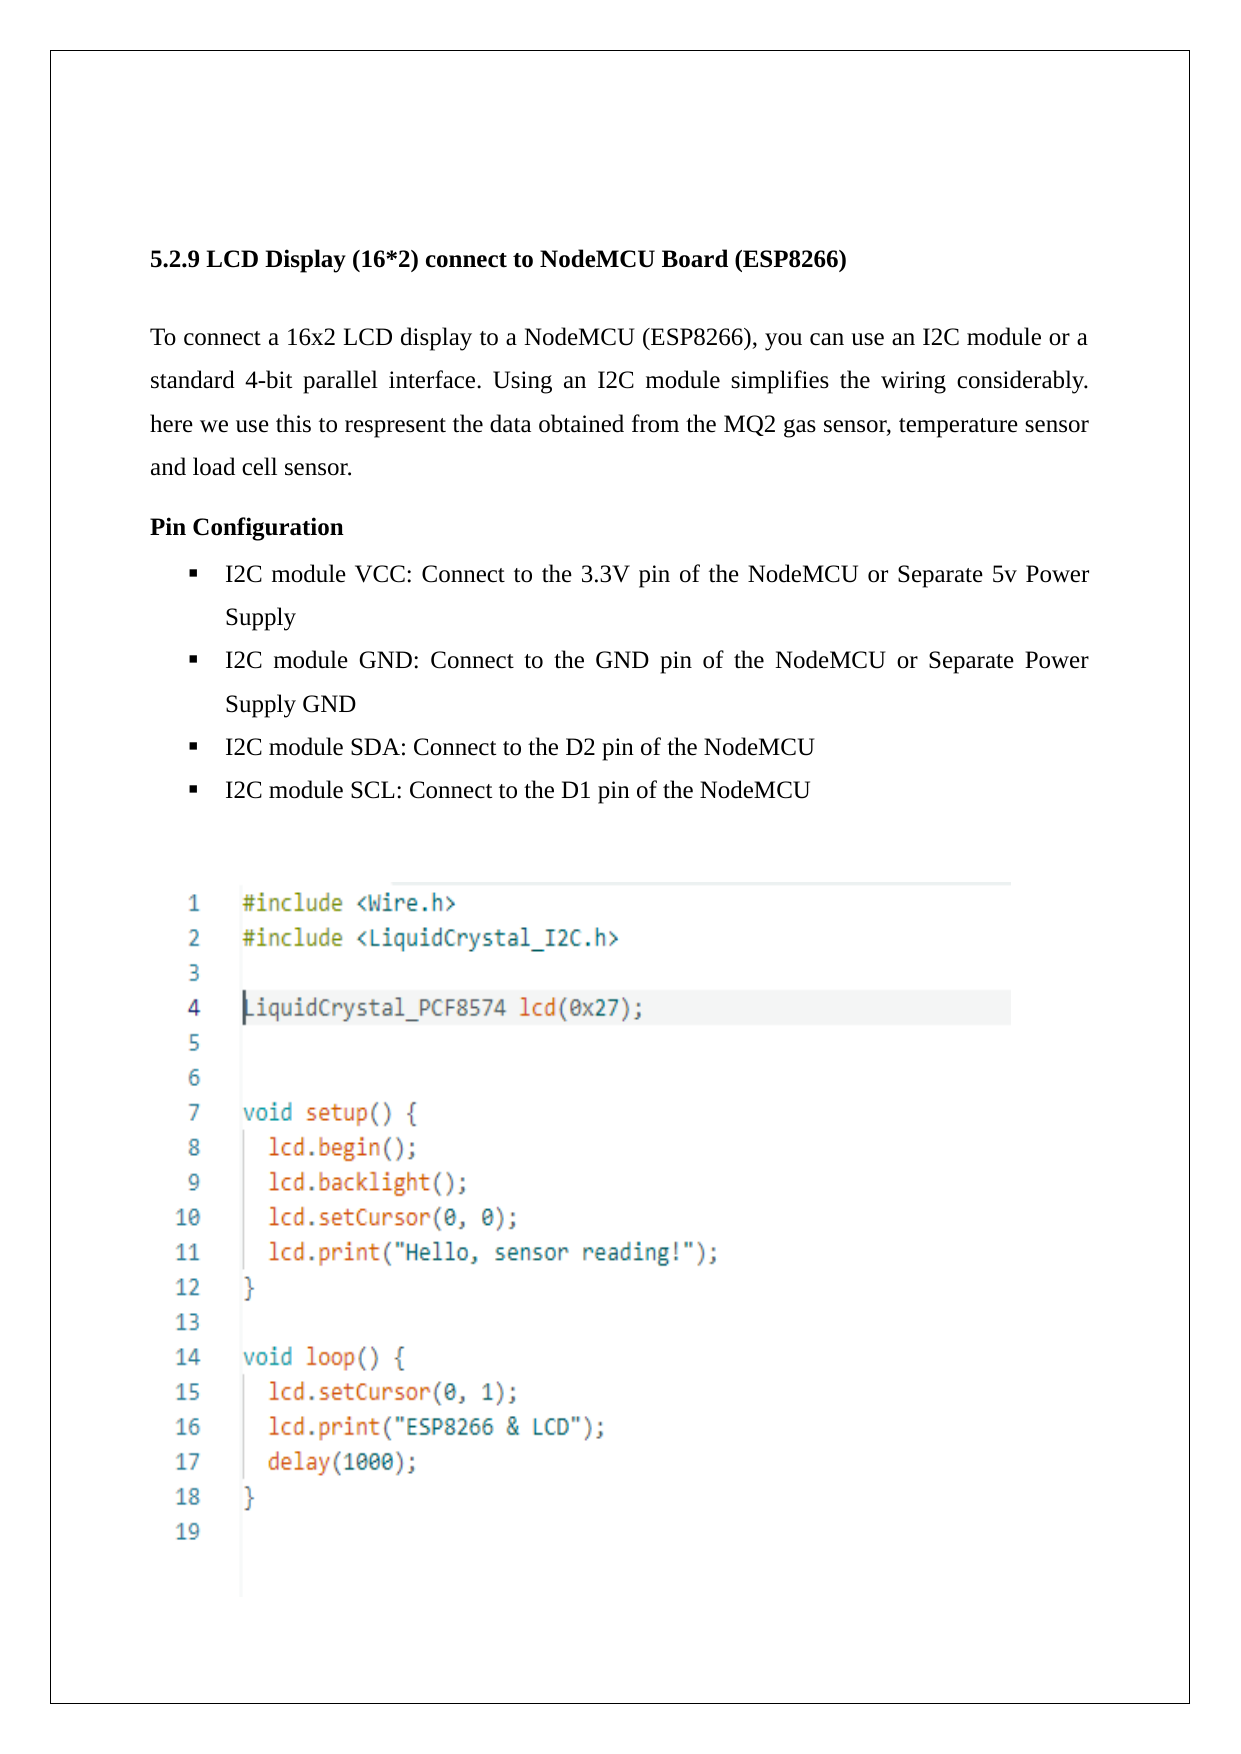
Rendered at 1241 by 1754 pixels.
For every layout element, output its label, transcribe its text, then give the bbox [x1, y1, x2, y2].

subtitle 5.2.9 LCD Display (16*2) connect to NodeMCU Board (ESP8266) [150, 244, 1090, 272]
picture [150, 882, 1011, 1597]
list I2C module GND: Connect to the GND pin of the NodeMCU or Separate Power Supply GND [187, 646, 1090, 717]
list I2C module SDA: Connect to the D2 pin of the NodeMCU [187, 732, 1090, 761]
list I2C module SCL: Connect to the D1 pin of the NodeMCU [187, 775, 1090, 804]
text Pin Configuration [150, 512, 1090, 540]
list I2C module VCC: Connect to the 3.3V pin of the NodeMCU or Separate 5v Power Supply [187, 559, 1090, 631]
text To connect a 16x2 LCD display to a NodeMCU (ESP8266), you can use an I2C module or a standard 4-bit parallel interface. Using an I2C module simplifies the wiring considerably. here we use this to respresent the data obtained from the MQ2 gas sensor, temperature sensor and load cell sensor. [150, 322, 1090, 481]
